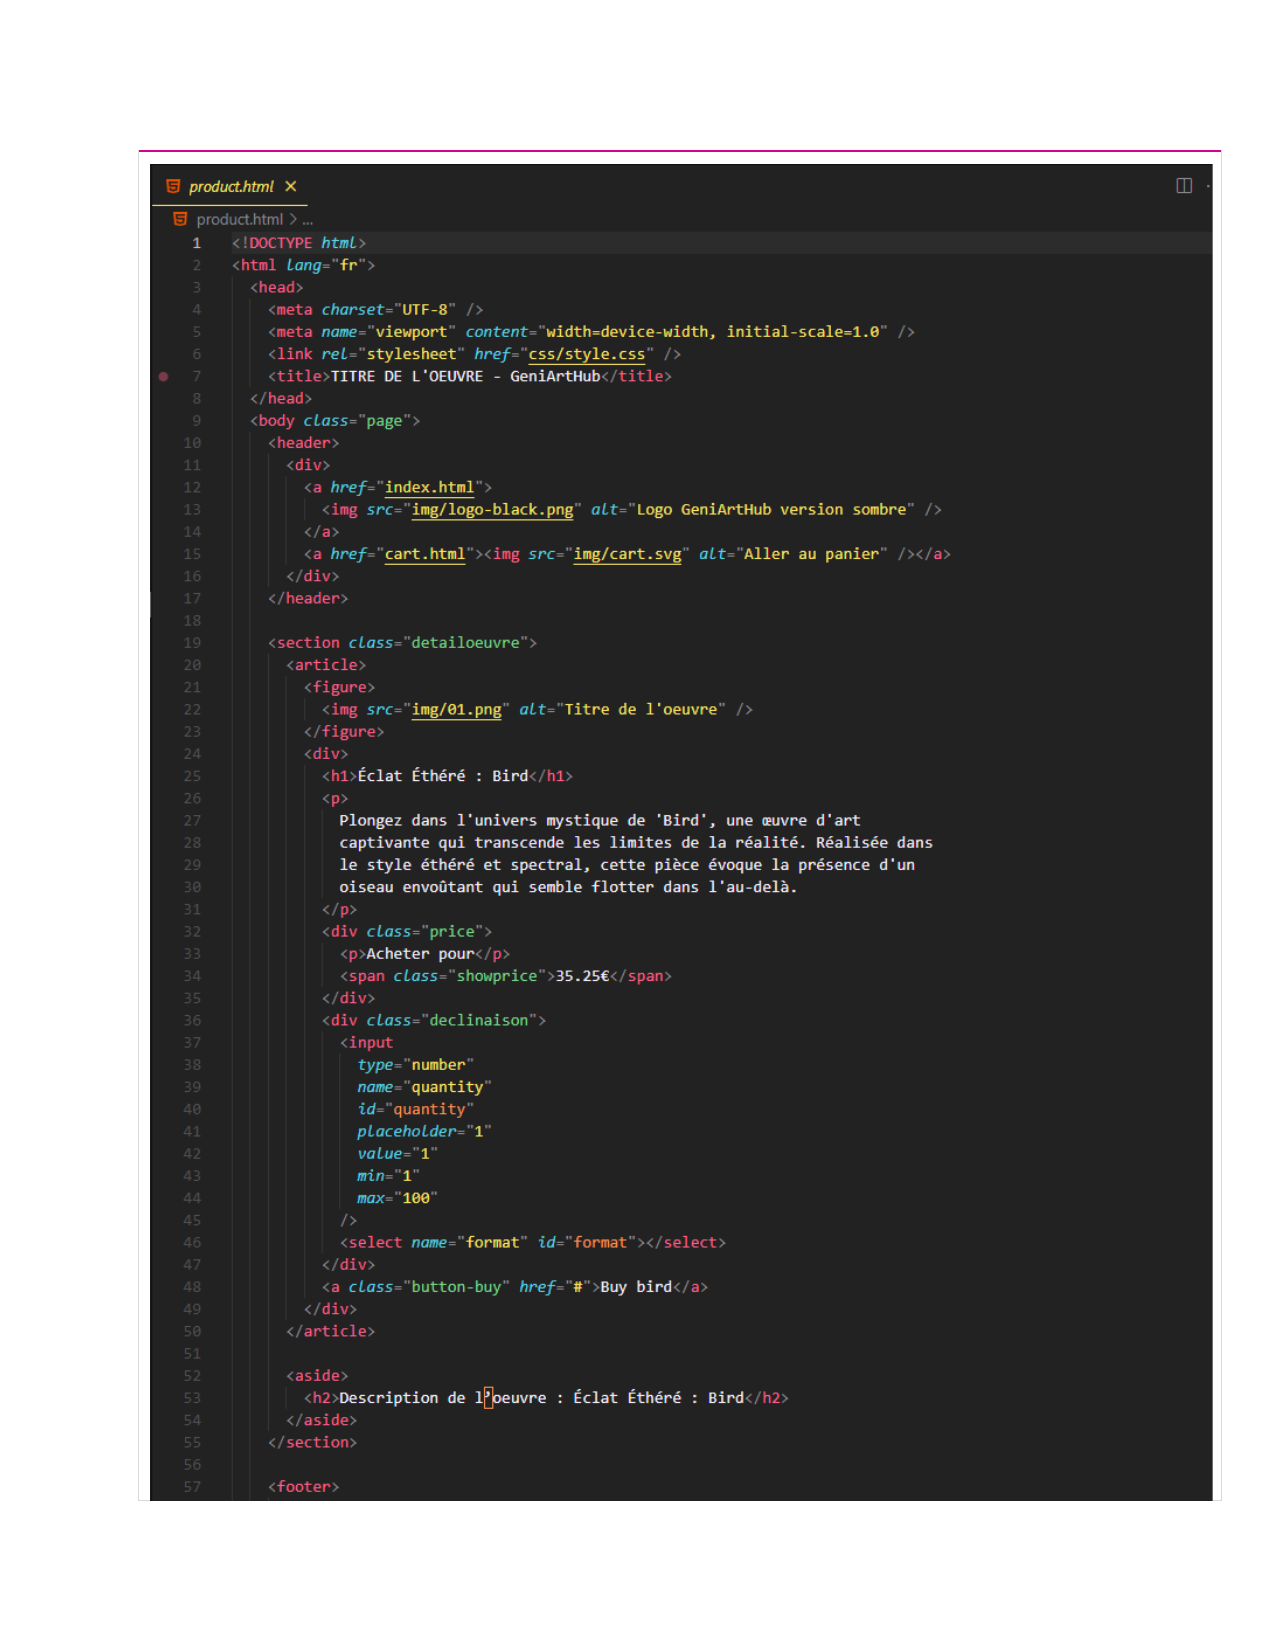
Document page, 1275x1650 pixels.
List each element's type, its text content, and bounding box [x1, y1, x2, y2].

picture [150, 164, 1213, 1501]
table_cell Comme pour chacun de mes projets, j’ai commencé par créer un dossier dédié, que j’ai nommé “GeniArtHub”. A l’intérieur, j’ai mis en place la structure de base du projet, composée des éléments suivants : Un fichier index.html Un dossier css contenant le fichier style.css Un dossier js avec le fichier index.js Un dossier img destiné aux images Une fois les fichiers correctement reliés à mon index.html, j’ai pu débuter la phase de développement. J’ai commencé par construire le header et le footer, puis j’ai travaillé sur la partie principale de la page, destinée à afficher le contenu principal. J’ai créé une section “produits”, dans laquelle j’ai d’abord réalisé la structure d’un produit type. Une fois celui-ci finalisé, je l’ai dupliqué plusieurs fois afin d’effectuer le travail de mise en page et de style. Une fois la structure et le design terminés, je suis passé à la partie JavaScript. Je savais que j’allais devoir récupérer des données externes, j’ai donc prévu de faire un fetch. Avant cela, j’ai mis en place un fonction init(), qui a pour rôle d’initialiser l’ensemble des autres fonctions du script. J’ai ensuite créé une fonction getData(), chargée de récupérer les données via un fetch. J’ai bien entendu géré les éventuelles erreurs grâce à un try / catch. Une fois les données récupérées, j’ai développé une fonction displayData(). Celle-ci utilise une boucle forEach() pour parcourir les éléments du backend (api) et les afficher dynamiquement dans la page à l’aide de innerHTML. (J’ai ainsi supprimer tous le contenu dans la section produit côté html, vu que je le gère depuis js) Après la page principale, je me suis attaqué à la page de détails du produit. J’ai reproduit une structure similaire, avec un fichier product.html, le fichier style.css, et un fichier product.js. Dans cette page, les produits sont affichés en fonction de leur identifiant (ID) récupéré depuis l’url. J’ai repris la même logique que sur le index.js : Une fonction init() pour initialisation Une fonction getData() pour récupérer les données selon l’ID Une fonction displayData() pour afficher les informations correspondantes Et j’ai rajouté une fonction getLocalStorage() pour gérer les interactions avec le panier Cette dernière fonction définit un bouton sur lequel un écouteur d’événement est placé. Lors du click, la quantité et le format choisis sont récupérés, puis un article est créé et ajouté au panier, stocké dans le localStorage (le prix n’y est pas enregistré, pour des raisons de sécurité). Ensuite, j’ai développé la page du panier (cart.html), sur le même principe. Dans le fichier order. Js, j’ai intégré une fonction permettant de récupérer les produits stockés dans le localStorage, ainsi de comparer les données et de les afficher à l’écran. Pour finir, j’ai mis en place une vérification du formulaire : lors de la validation, une modale de confirmation s’affiche, contenant un message de remerciement ainsi que le numéro de commande généré. [139, 152, 1221, 1500]
